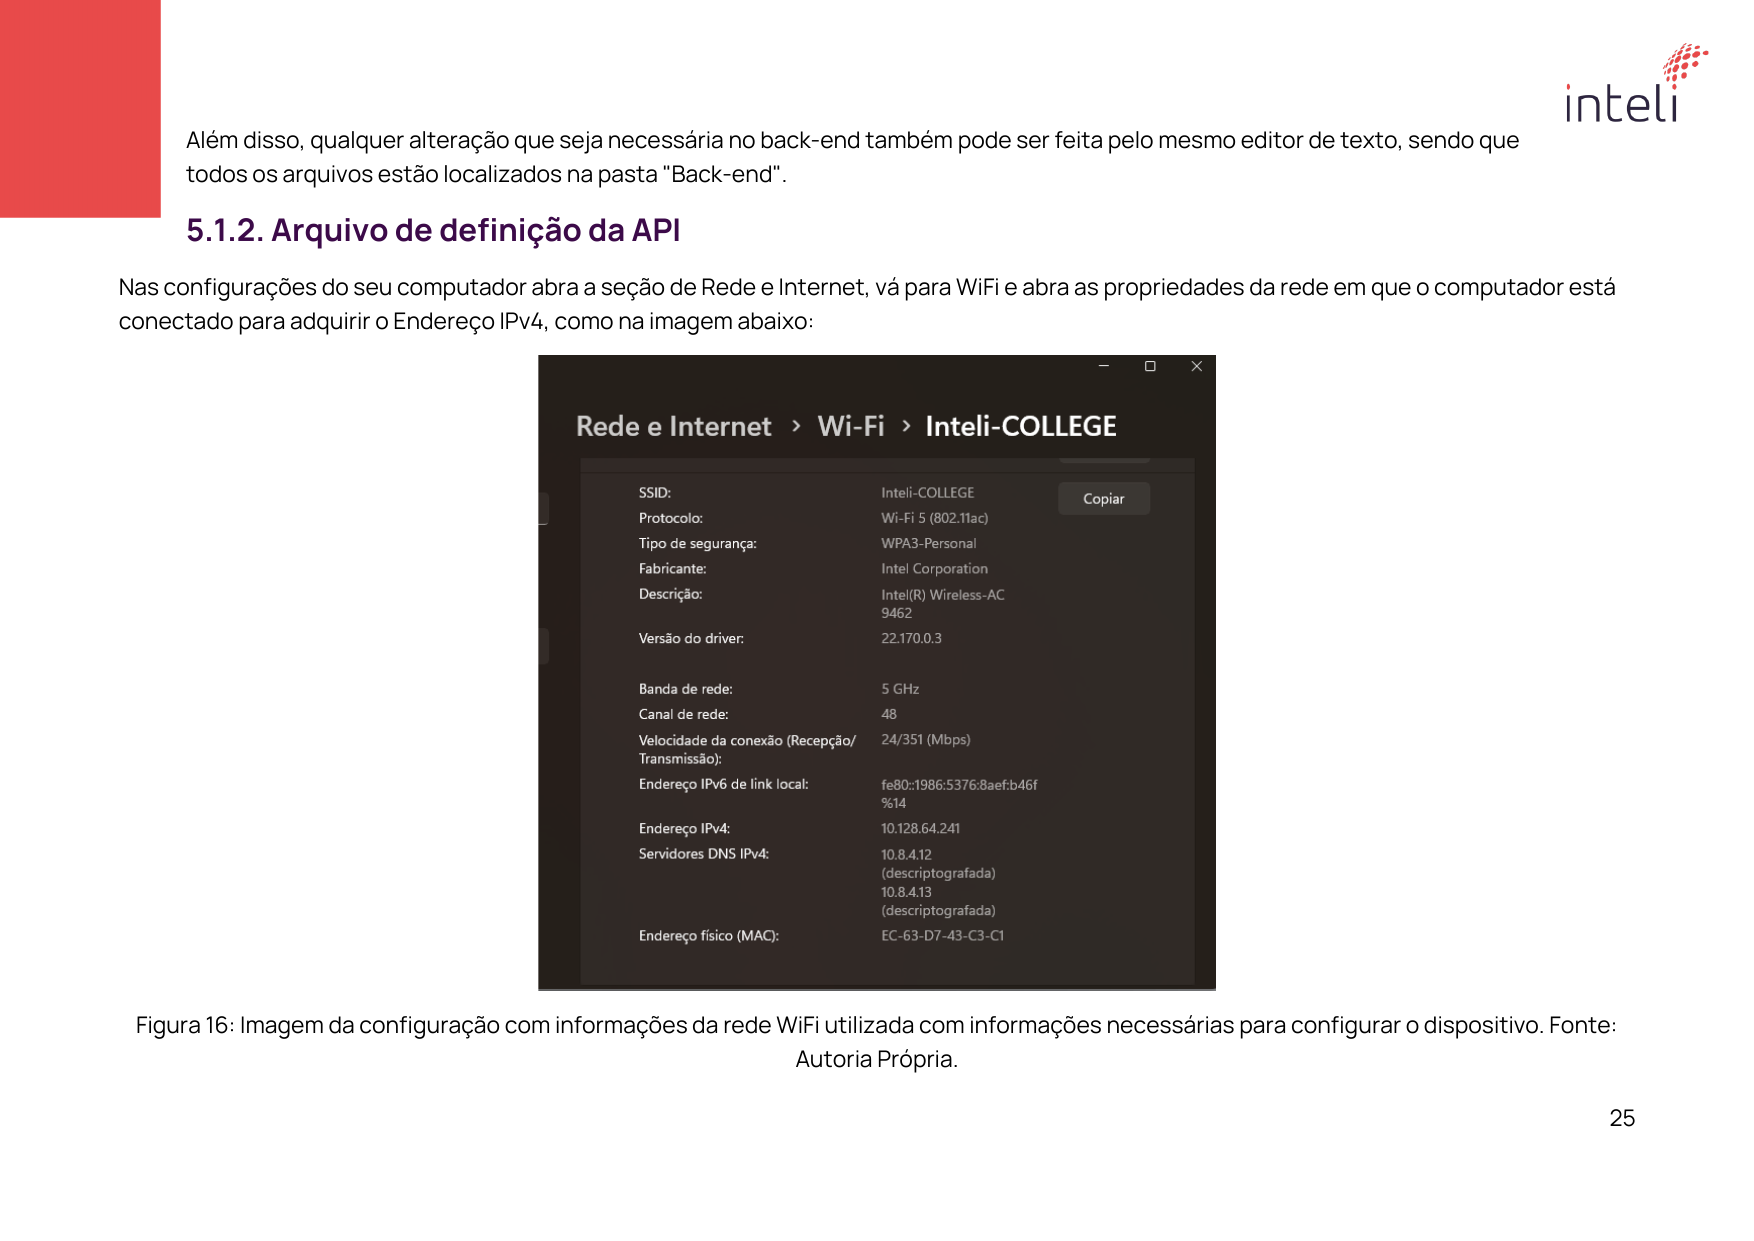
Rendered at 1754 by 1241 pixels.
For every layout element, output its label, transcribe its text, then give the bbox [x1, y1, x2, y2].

picture [538, 355, 1216, 991]
text Além disso, qualquer alteração que seja necessária no back-end também pode ser feita pelo mesmo editor de texto, sendo que todos os arquivos estão localizados na pasta "Back-end". [118, 124, 1636, 189]
picture [1566, 43, 1709, 122]
picture [0, 0, 161, 218]
text Nas configurações do seu computador abra a seção de Rede e Internet, vá para WiFi e abra as propriedades da rede em que o computador está conectado para adquirir o Endereço IPv4, como na imagem abaixo: [118, 271, 1636, 336]
text Figura 16: Imagem da configuração com informações da rede WiFi utilizada com informações necessárias para configurar o dispositivo. Fonte: Autoria Própria. [118, 1009, 1636, 1074]
subtitle 5.1.2. Arquivo de definição da API [118, 208, 1636, 251]
